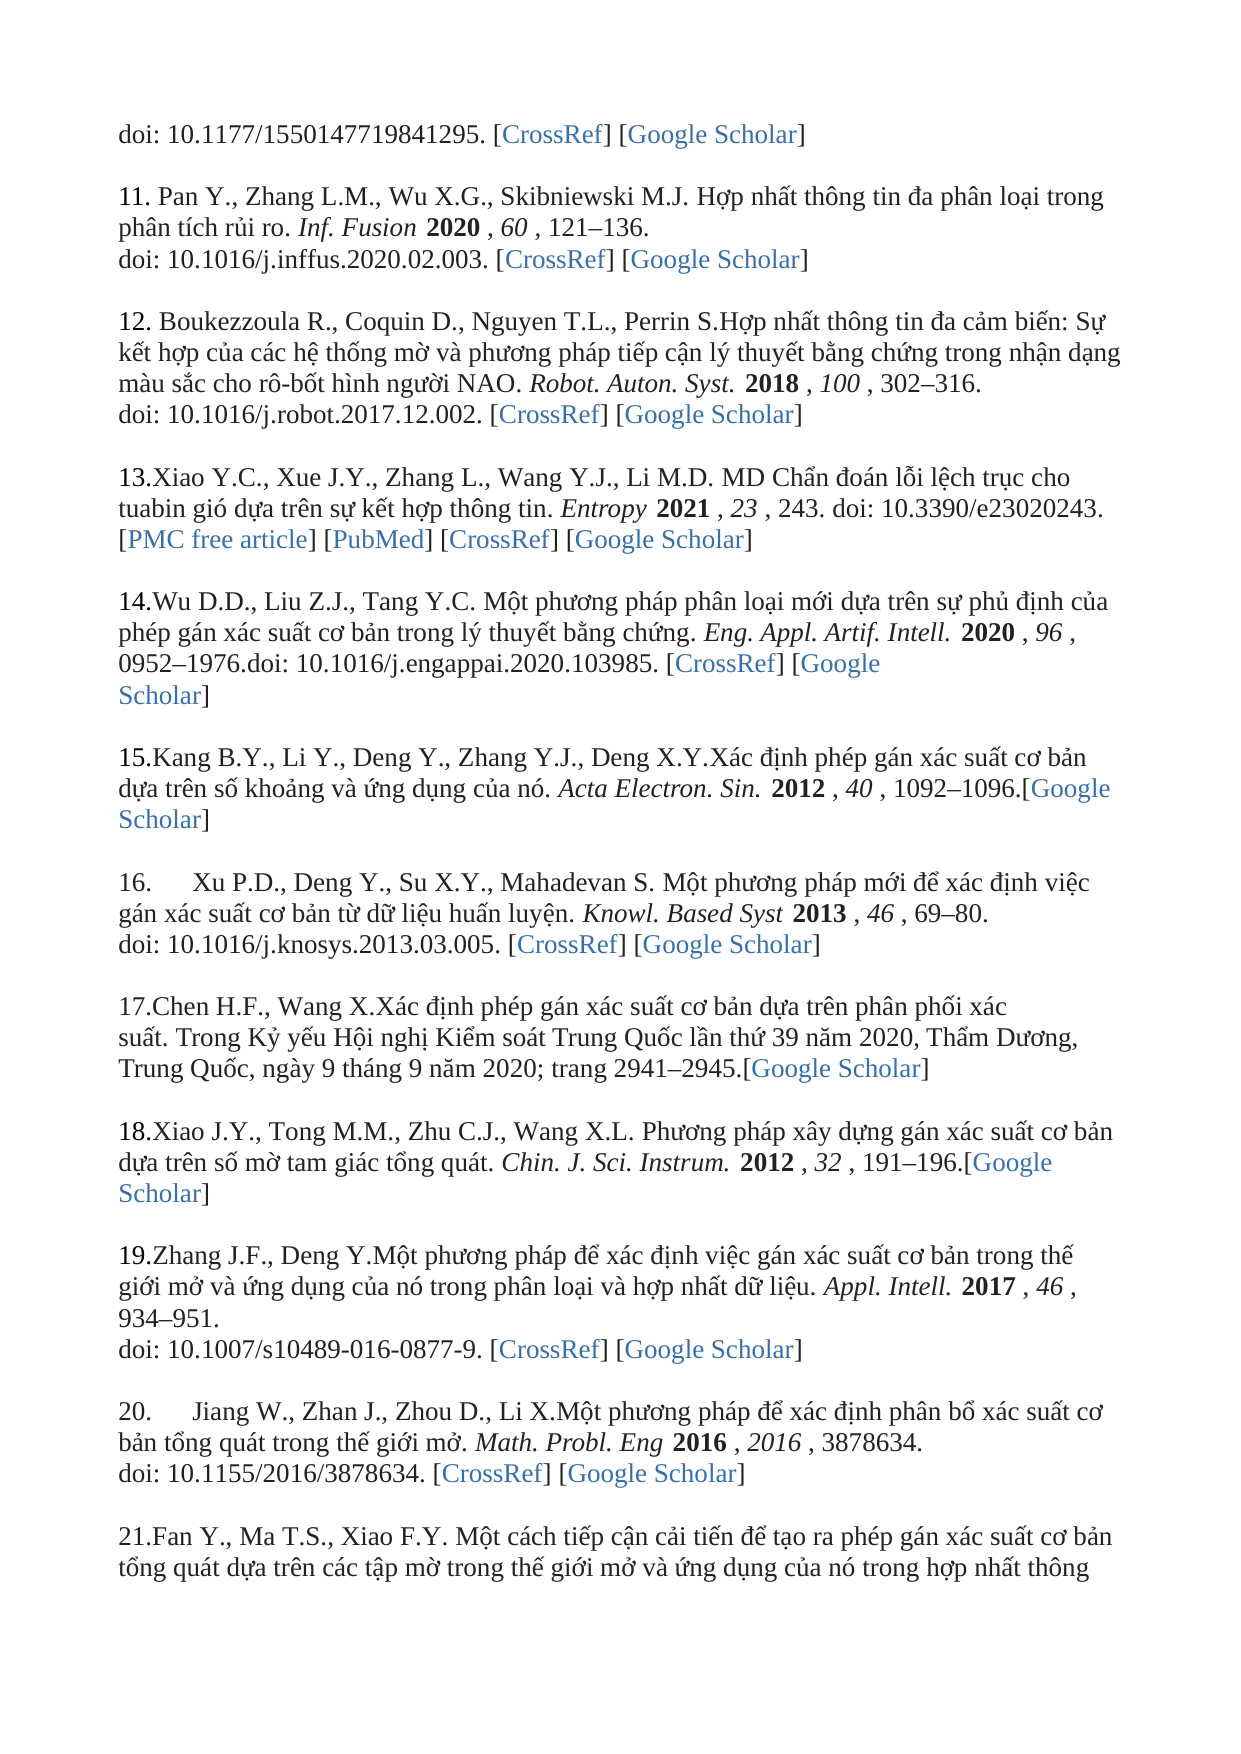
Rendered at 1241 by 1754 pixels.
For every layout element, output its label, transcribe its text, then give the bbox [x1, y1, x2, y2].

text doi: 10.1016/j.knosys.2013.03.005. [CrossRef] [Google Scholar] [118, 928, 1122, 959]
text 19.Zhang J.F., Deng Y.Một phương pháp để xác định việc gán xác suất cơ bản trong thế giới mở và ứng dụng của nó trong phân loại và hợp nhất dữ liệu. Appl. Intell. 2017 , 46 , 934–951. [220, 1239, 1122, 1333]
list Jiang W., Zhan J., Zhou D., Li X.Một phương pháp để xác định phân bổ xác suất cơ bản tổng quát trong thế giới mở. Math. Probl. Eng 2016 , 2016 , 3878634. [118, 1395, 556, 1426]
text 17.Chen H.F., Wang X.Xác định phép gán xác suất cơ bản dựa trên phân phối xác suất. Trong Kỷ yếu Hội nghị Kiểm soát Trung Quốc lần thứ 39 năm 2020, Thẩm Dương, Trung Quốc, ngày 9 tháng 9 năm 2020; trang 2941–2945.[Google Scholar] [118, 990, 1122, 1084]
text 18.Xiao J.Y., Tong M.M., Zhu C.J., Wang X.L. Phương pháp xây dựng gán xác suất cơ bản dựa trên số mờ tam giác tổng quát. Chin. J. Sci. Instrum. 2012 , 32 , 191–196.[Google Scholar] [118, 1115, 1122, 1208]
list Boukezzoula R., Coquin D., Nguyen T.L., Perrin S.Hợp nhất thông tin đa cảm biến: Sự kết hợp của các hệ thống mờ và phương pháp tiếp cận lý thuyết bằng chứng trong nhận dạng màu sắc cho rô-bốt hình người NAO. Robot. Auton. Syst. 2018 , 100 , 302–316. [118, 305, 719, 336]
text doi: 10.1177/1550147719841295. [CrossRef] [Google Scholar] [118, 118, 1122, 149]
text doi: 10.1007/s10489-016-0877-9. [CrossRef] [Google Scholar] [118, 1333, 1122, 1364]
text doi: 10.1016/j.robot.2017.12.002. [CrossRef] [Google Scholar] [118, 398, 1122, 429]
list Jiang W., Zhan J., Zhou D., Li X.Một phương pháp để xác định phân bổ xác suất cơ bản tổng quát trong thế giới mở. Math. Probl. Eng 2016 , 2016 , 3878634. [923, 1395, 1122, 1457]
list Xu P.D., Deng Y., Su X.Y., Mahadevan S. Một phương pháp mới để xác định việc gán xác suất cơ bản từ dữ liệu huấn luyện. Knowl. Based Syst 2013 , 46 , 69–80. [118, 866, 662, 897]
text 13.Xiao Y.C., Xue J.Y., Zhang L., Wang Y.J., Li M.D. MD Chẩn đoán lỗi lệch trục cho tuabin gió dựa trên sự kết hợp thông tin. Entropy 2021 , 23 , 243. doi: 10.3390/e23020243. [PMC free article] [PubMed] [CrossRef] [Google Scholar] [118, 461, 1122, 554]
text doi: 10.1016/j.inffus.2020.02.003. [CrossRef] [Google Scholar] [118, 243, 1122, 274]
text doi: 10.1155/2016/3878634. [CrossRef] [Google Scholar] [118, 1457, 1122, 1488]
text 14.Wu D.D., Liu Z.J., Tang Y.C. Một phương pháp phân loại mới dựa trên sự phủ định của phép gán xác suất cơ bản trong lý thuyết bằng chứng. Eng. Appl. Artif. Intell. 2020 , 96 , 0952–1976.doi: 10.1016/j.engappai.2020.103985. [CrossRef] [Google [247, 585, 1122, 679]
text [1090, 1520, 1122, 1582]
text 15.Kang B.Y., Li Y., Deng Y., Zhang Y.J., Deng X.Y.Xác định phép gán xác suất cơ bản dựa trên số khoảng và ứng dụng của nó. Acta Electron. Sin. 2012 , 40 , 1092–1096.[Google Scholar] [118, 741, 1122, 834]
list Pan Y., Zhang L.M., Wu X.G., Skibniewski M.J. Hợp nhất thông tin đa phân loại trong phân tích rủi ro. Inf. Fusion 2020 , 60 , 121–136. [118, 180, 1122, 243]
text Scholar] [118, 679, 1122, 710]
